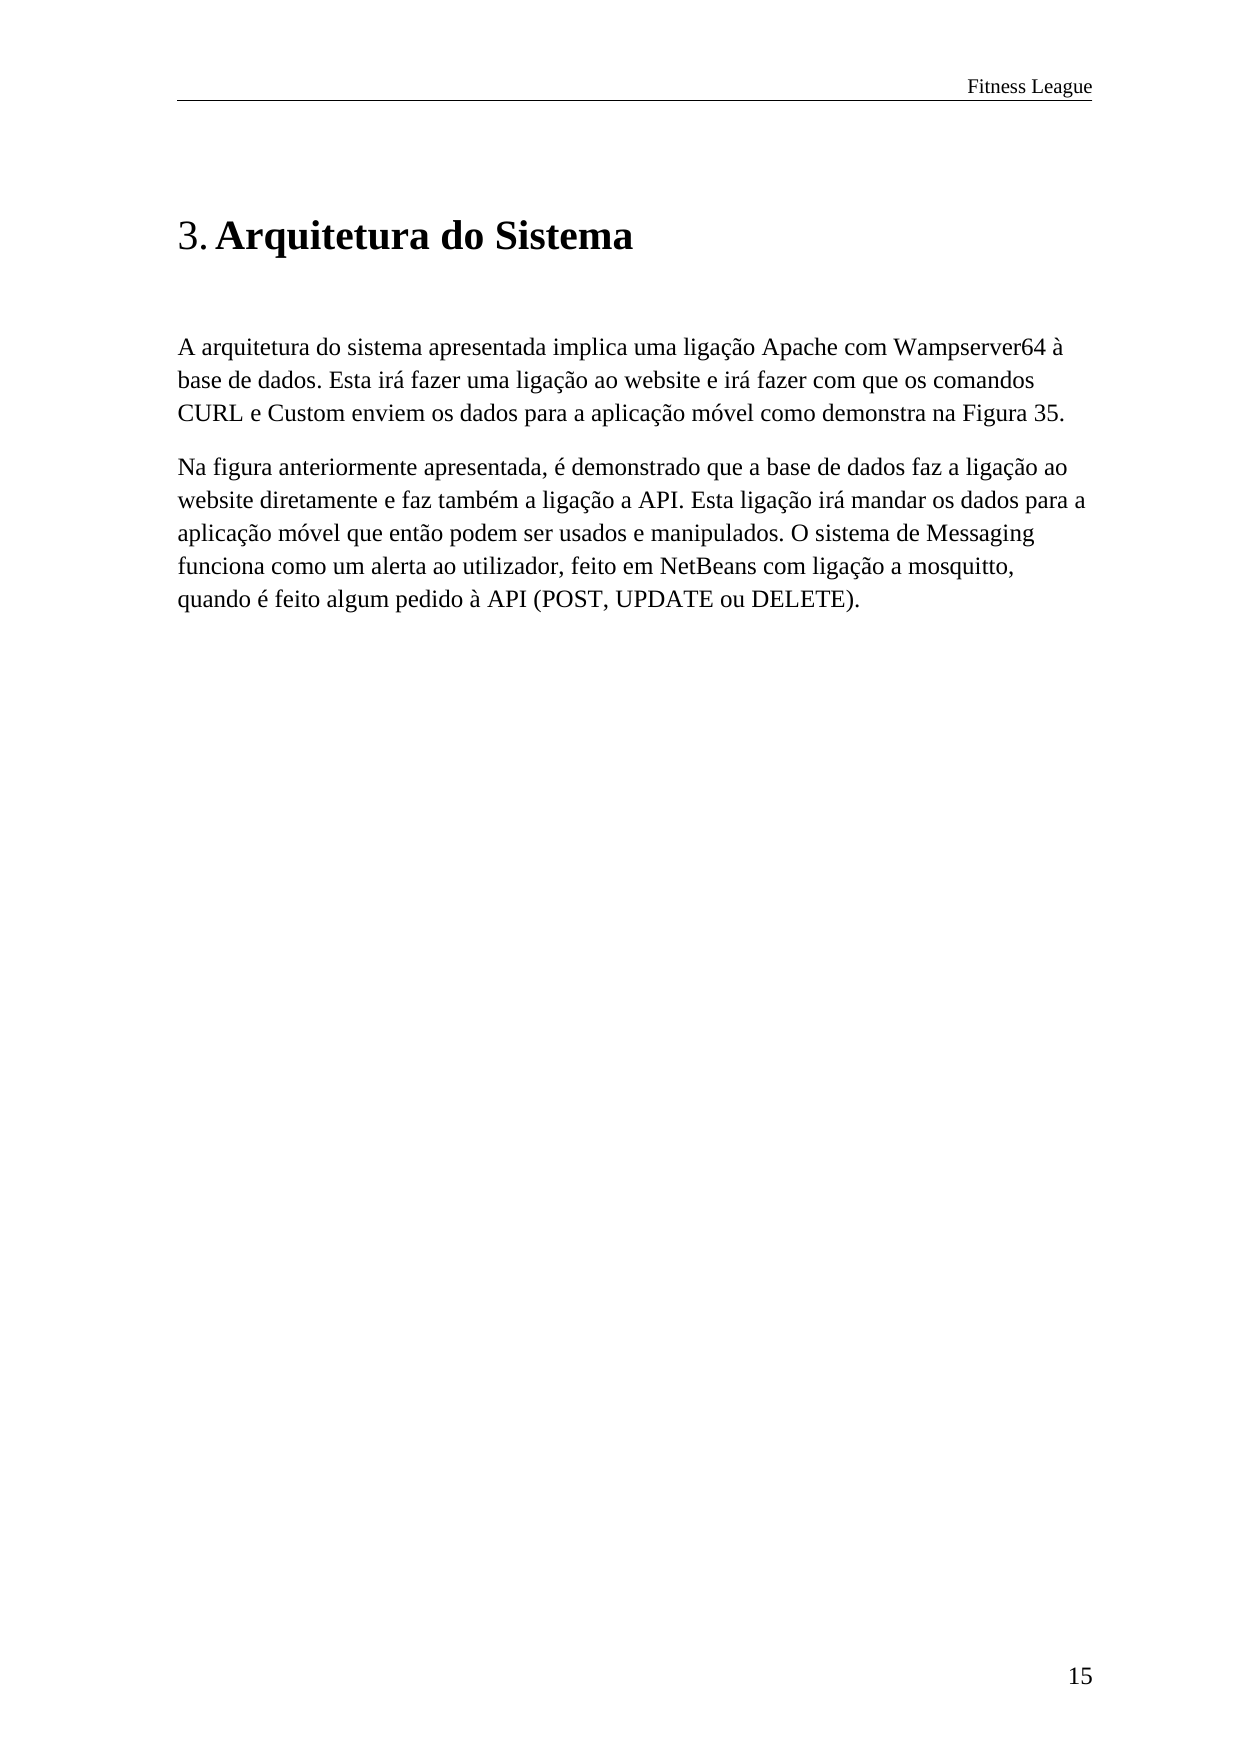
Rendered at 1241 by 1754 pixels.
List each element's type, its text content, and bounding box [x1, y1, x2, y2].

subtitle Arquitetura do Sistema [177, 210, 1092, 258]
text A arquitetura do sistema apresentada implica uma ligação Apache com Wampserver64 à base de dados. Esta irá fazer uma ligação ao website e irá fazer com que os comandos CURL e Custom enviem os dados para a aplicação móvel como demonstra na Figura 35. [177, 332, 1092, 427]
text Na figura anteriormente apresentada, é demonstrado que a base de dados faz a ligação ao website diretamente e faz também a ligação a API. Esta ligação irá mandar os dados para a aplicação móvel que então podem ser usados e manipulados. O sistema de Messaging funciona como um alerta ao utilizador, feito em NetBeans com ligação a mosquitto, quando é feito algum pedido à API (POST, UPDATE ou DELETE). [177, 452, 1092, 613]
